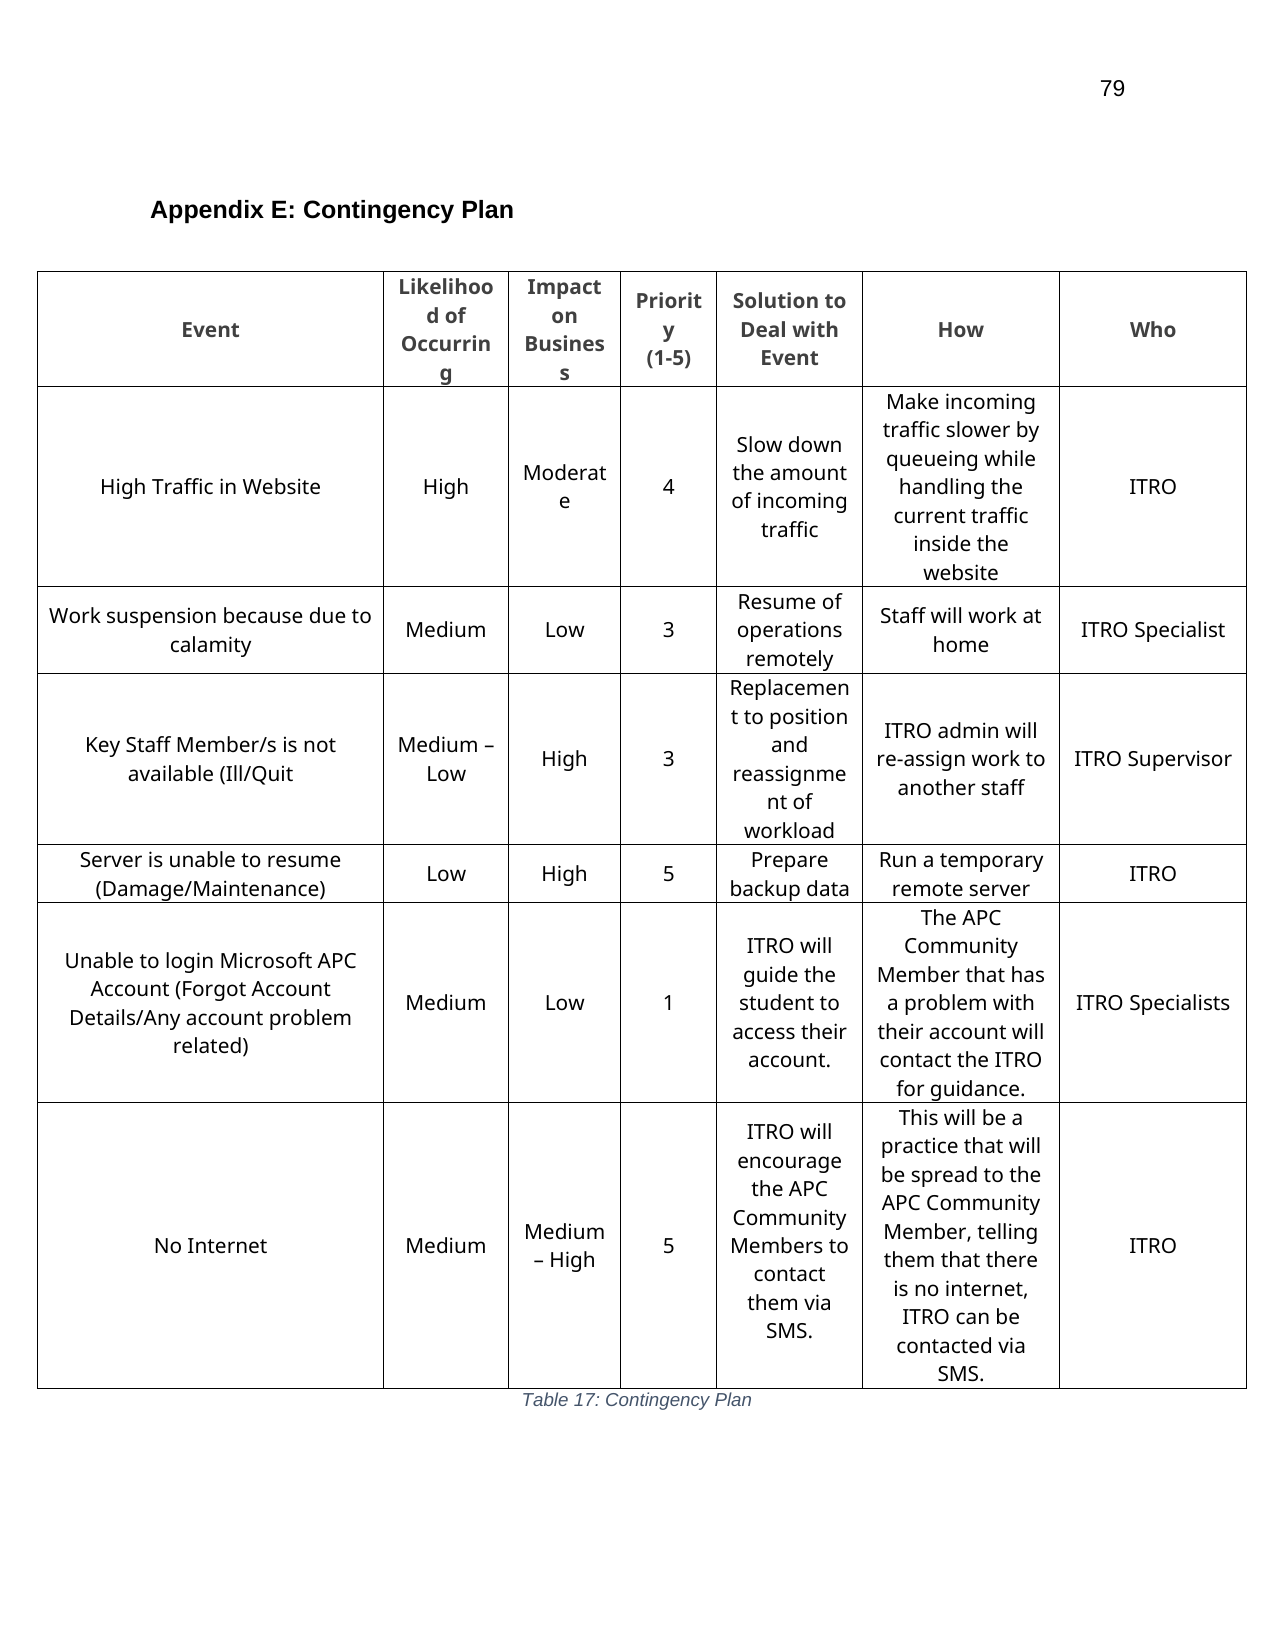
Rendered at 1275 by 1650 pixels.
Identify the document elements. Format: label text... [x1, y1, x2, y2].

table_cell 1 [621, 903, 716, 1102]
table_cell Resume of operations remotely [717, 587, 862, 672]
table_cell Medium [384, 587, 508, 672]
table_cell Work suspension because due to calamity [38, 587, 383, 672]
table_cell Medium – Low [384, 674, 508, 844]
table_cell Moderate [509, 387, 620, 586]
table_cell The APC Community Member that has a problem with their account will contact the ITRO for guidance. [863, 903, 1059, 1102]
table_cell Medium – High [509, 1103, 620, 1388]
table_cell Replacement to position and reassignment of workload [717, 674, 862, 844]
table_header How [863, 272, 1059, 386]
table_cell Low [509, 587, 620, 672]
table_header Priority (1-5) [621, 272, 716, 386]
text Table 17: Contingency Plan [150, 1389, 1125, 1410]
table_cell High [509, 845, 620, 902]
table_header Impact on Business [509, 272, 620, 386]
table_cell Medium [384, 903, 508, 1102]
table_cell High Traffic in Website [38, 387, 383, 586]
table_cell Unable to login Microsoft APC Account (Forgot Account Details/Any account problem related) [38, 903, 383, 1102]
table_cell 5 [621, 1103, 716, 1388]
table_cell Low [384, 845, 508, 902]
table_header Solution to Deal with Event [717, 272, 862, 386]
table_cell Medium [384, 1103, 508, 1388]
table_cell Prepare backup data [717, 845, 862, 902]
table_cell High [384, 387, 508, 586]
table_cell Low [509, 903, 620, 1102]
table_cell 4 [621, 387, 716, 586]
table_header Event [38, 272, 383, 386]
table_cell ITRO [1060, 1103, 1246, 1388]
table_cell Make incoming traffic slower by queueing while handling the current traffic inside the website [863, 387, 1059, 586]
subtitle Appendix E: Contingency Plan [150, 195, 1125, 224]
table_cell 3 [621, 587, 716, 672]
table_cell Run a temporary remote server [863, 845, 1059, 902]
table_cell ITRO [1060, 845, 1246, 902]
table_cell ITRO Supervisor [1060, 674, 1246, 844]
table_cell This will be a practice that will be spread to the APC Community Member, telling them that there is no internet, ITRO can be contacted via SMS. [863, 1103, 1059, 1388]
table_cell No Internet [38, 1103, 383, 1388]
table_cell Slow down the amount of incoming traffic [717, 387, 862, 586]
table_header Who [1060, 272, 1246, 386]
table_header Likelihood of Occurring [384, 272, 508, 386]
table_cell ITRO will encourage the APC Community Members to contact them via SMS. [717, 1103, 862, 1388]
table_cell Key Staff Member/s is not available (Ill/Quit [38, 674, 383, 844]
table_cell 5 [621, 845, 716, 902]
table_cell ITRO will guide the student to access their account. [717, 903, 862, 1102]
table_cell ITRO Specialists [1060, 903, 1246, 1102]
table_cell ITRO Specialist [1060, 587, 1246, 672]
table_cell Server is unable to resume (Damage/Maintenance) [38, 845, 383, 902]
table_cell 3 [621, 674, 716, 844]
table_cell Staff will work at home [863, 587, 1059, 672]
table_cell ITRO admin will re-assign work to another staff [863, 674, 1059, 844]
table_cell ITRO [1060, 387, 1246, 586]
table_cell High [509, 674, 620, 844]
